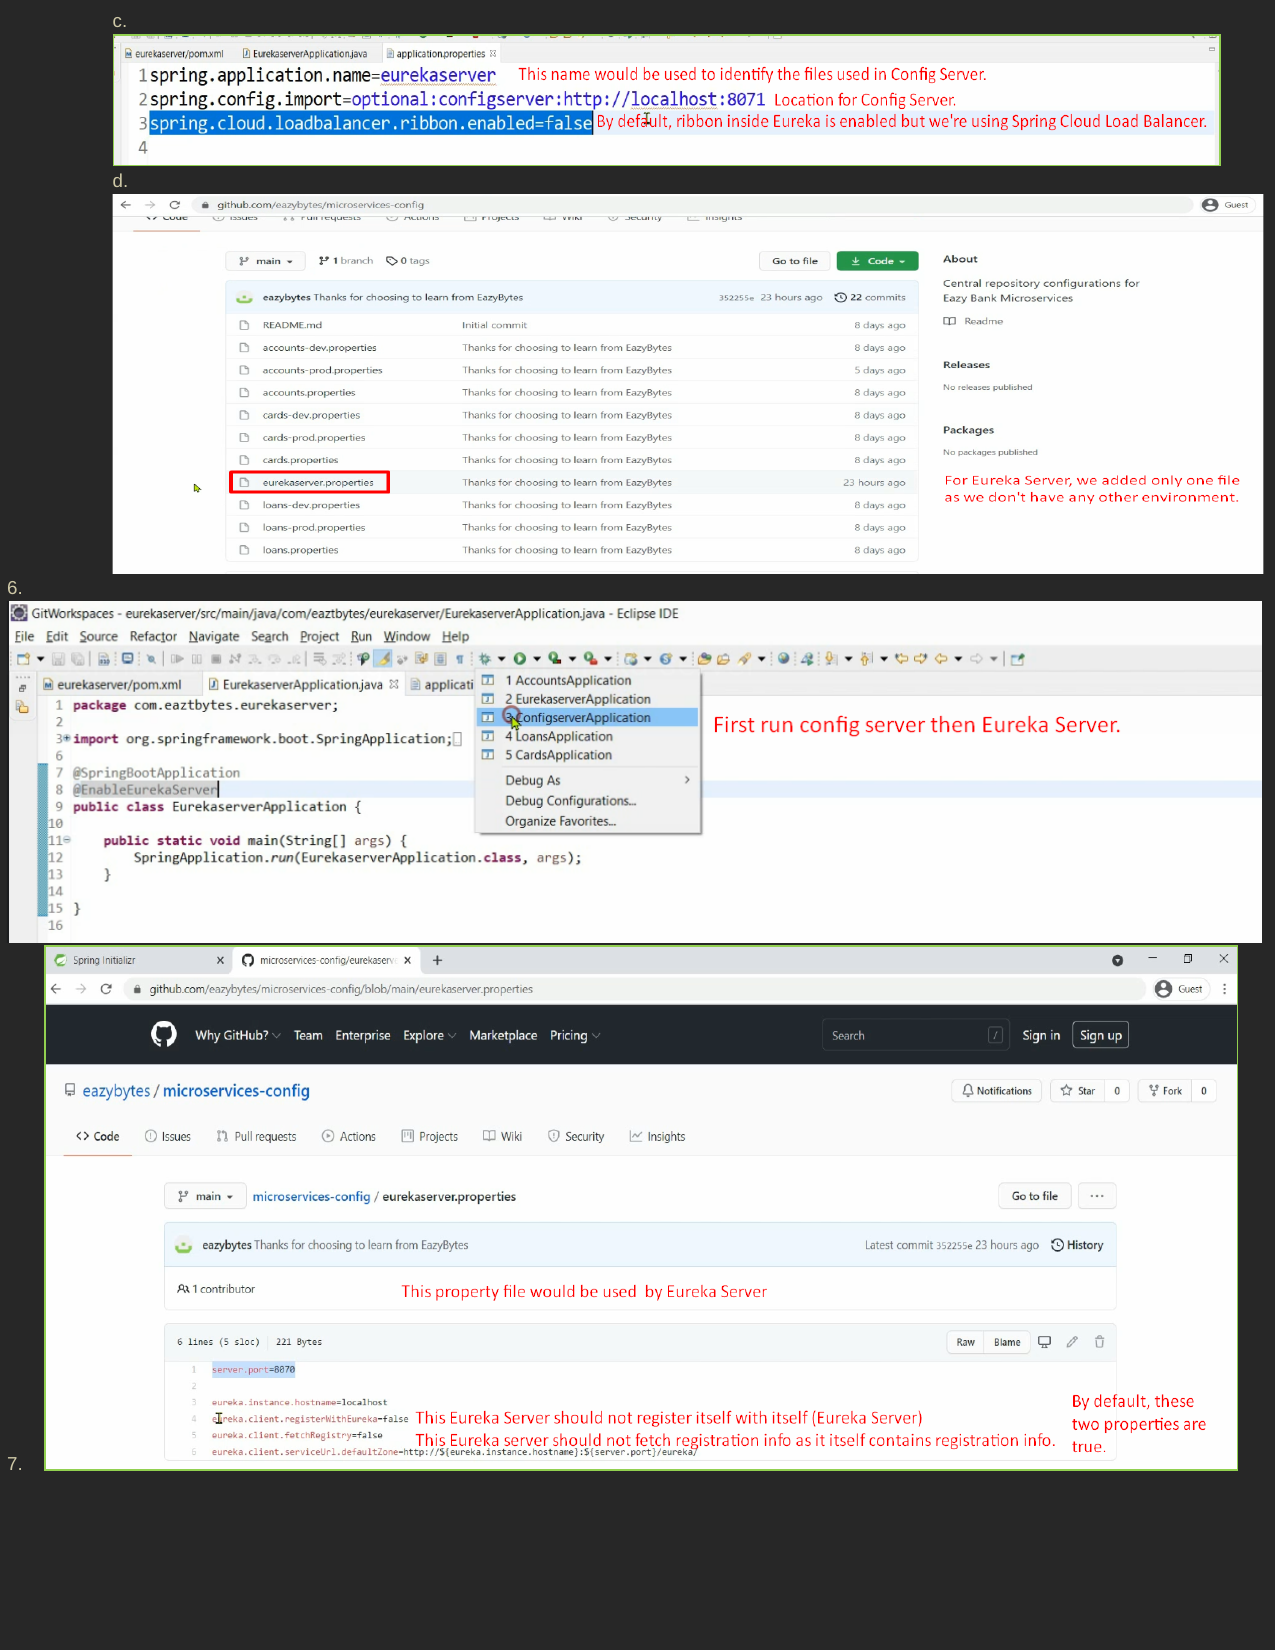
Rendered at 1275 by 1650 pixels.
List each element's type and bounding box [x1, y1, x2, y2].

picture [46, 947, 1237, 1469]
picture [112, 194, 1264, 574]
picture [6, 601, 1262, 943]
picture [114, 36, 1219, 165]
